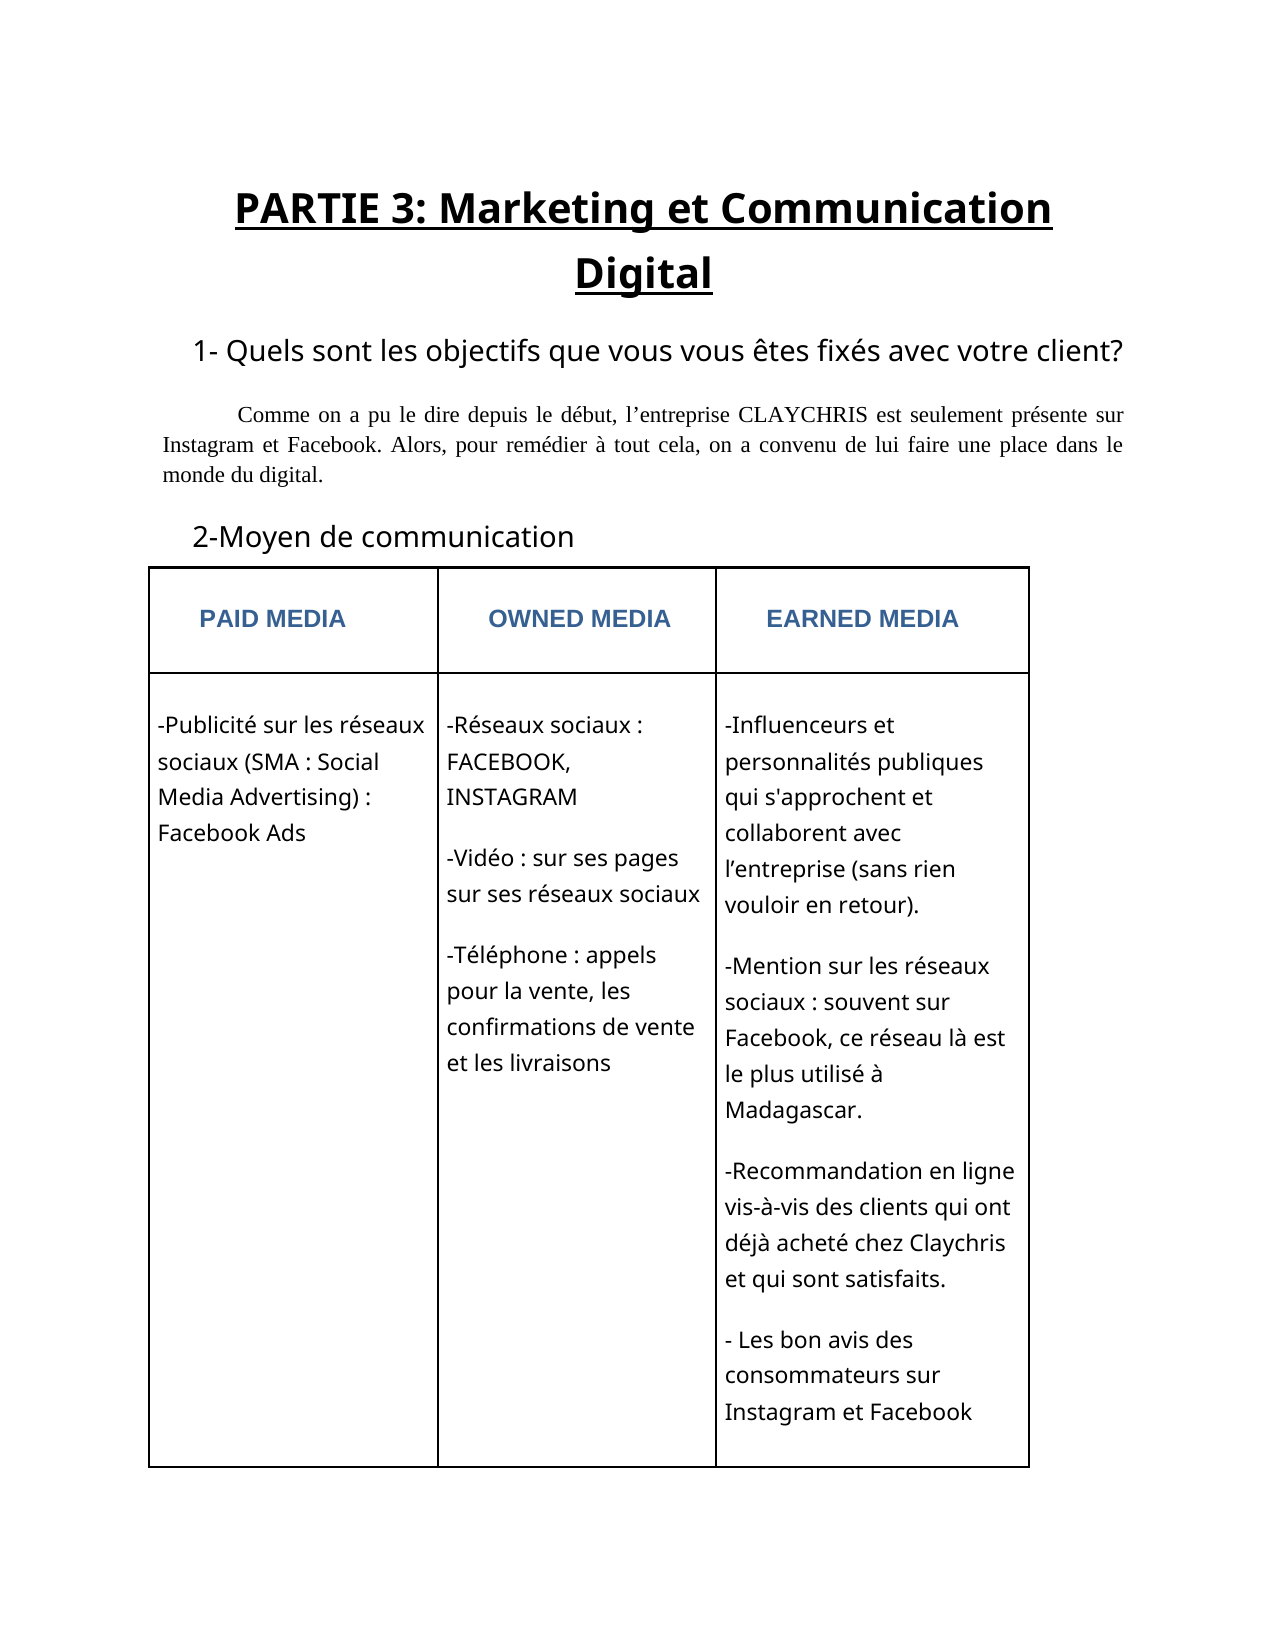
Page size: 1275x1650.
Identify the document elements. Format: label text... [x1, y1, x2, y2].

text PARTIE 3: Marketing et Communication Digital [162, 179, 1125, 301]
table_header OWNED MEDIA [439, 569, 715, 672]
table_cell -Réseaux sociaux : FACEBOOK, INSTAGRAM -Vidéo : sur ses pages sur ses réseaux sociaux -Téléphone : appels pour la vente, les confirmations de vente et les livraisons [439, 674, 715, 1466]
table_cell -Influenceurs et personnalités publiques qui s'approchent et collaborent avec l’entreprise (sans rien vouloir en retour). -Mention sur les réseaux sociaux : souvent sur Facebook, ce réseau là est le plus utilisé à Madagascar. -Recommandation en ligne vis-à-vis des clients qui ont déjà acheté chez Claychris et qui sont satisfaits. - Les bon avis des consommateurs sur Instagram et Facebook [717, 674, 1028, 1466]
text 2-Moyen de communication [162, 517, 1125, 556]
text 1- Quels sont les objectifs que vous vous êtes fixés avec votre client? [162, 330, 1125, 370]
table_header EARNED MEDIA [717, 569, 1028, 672]
table_header PAID MEDIA [150, 569, 437, 672]
table_cell -Publicité sur les réseaux sociaux (SMA : Social Media Advertising) : Facebook Ads [150, 674, 437, 1466]
text Comme on a pu le dire depuis le début, l’entreprise CLAYCHRIS est seulement présente sur Instagram et Facebook. Alors, pour remédier à tout cela, on a convenu de lui faire une place dans le monde du digital. [162, 401, 1125, 488]
